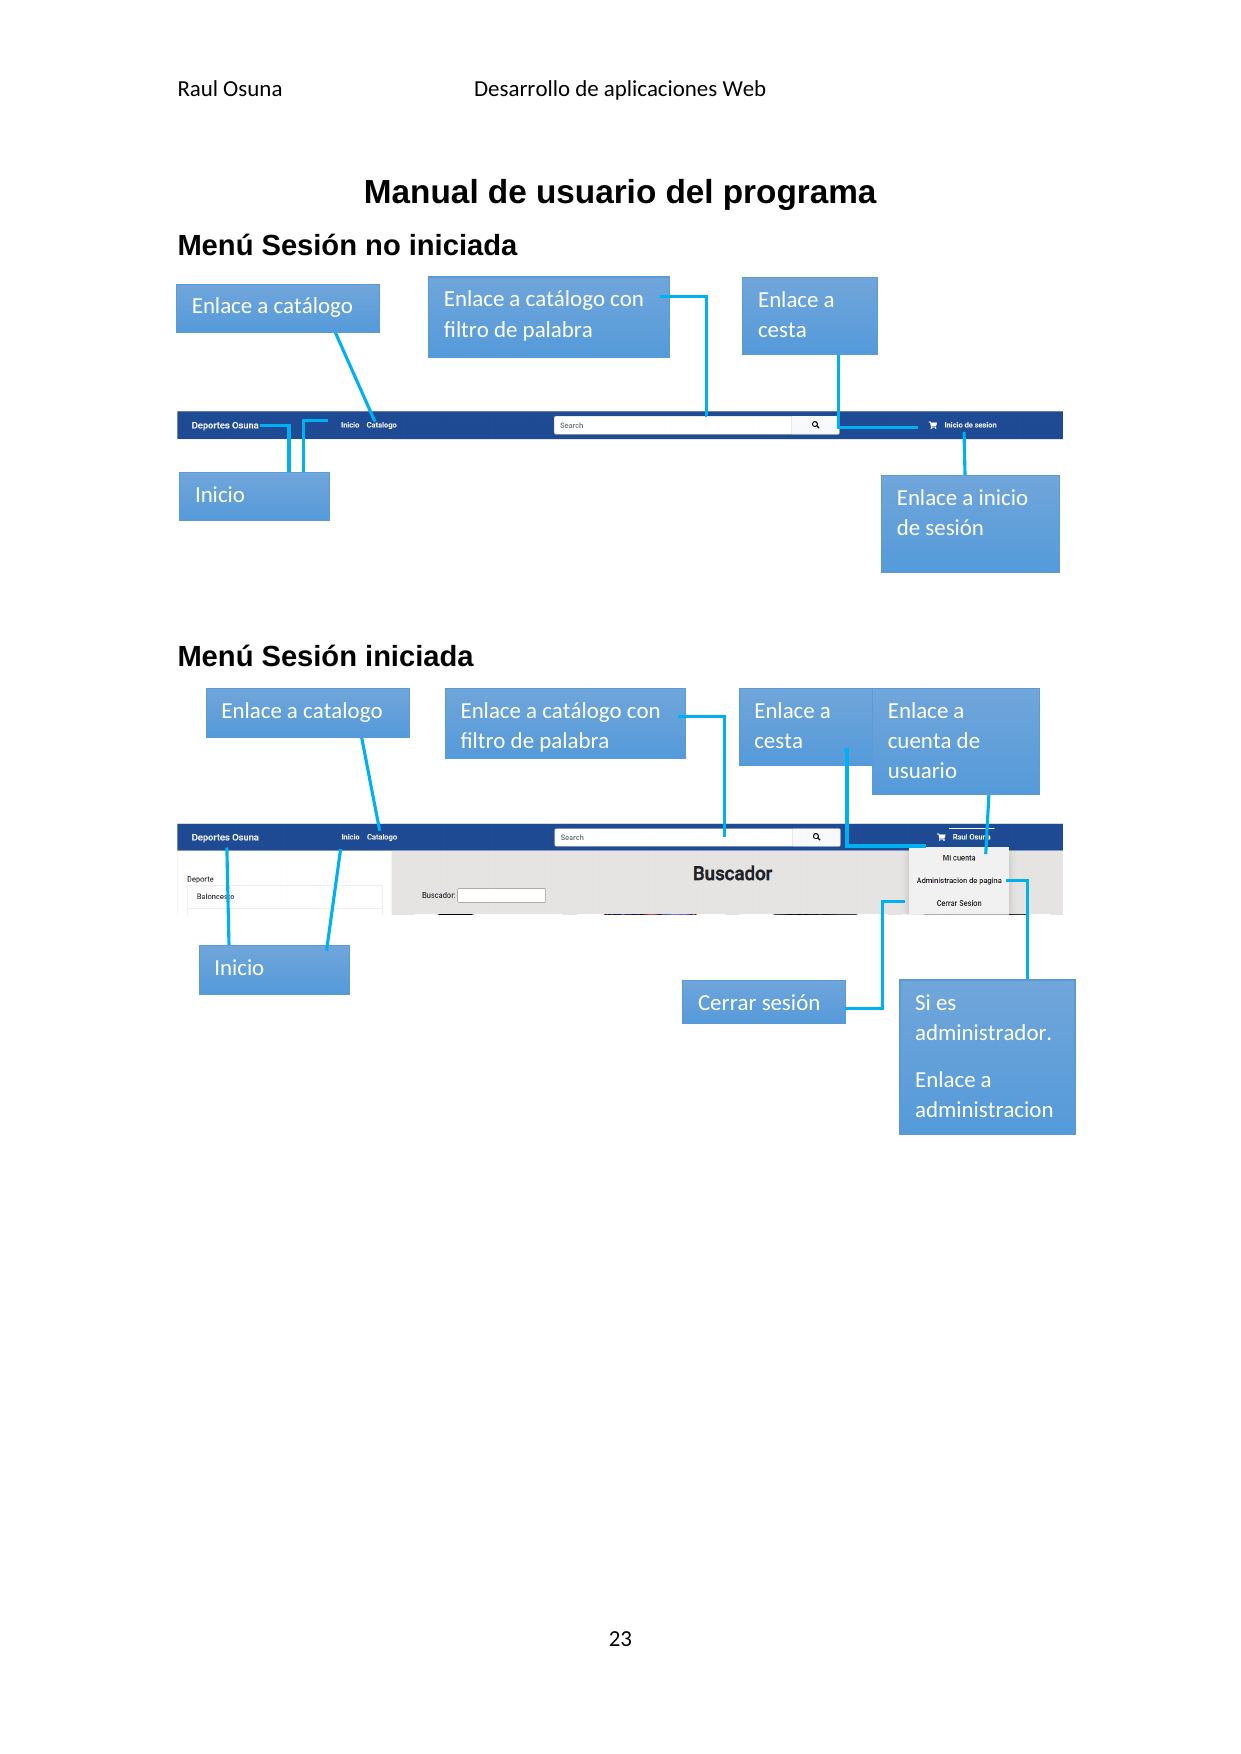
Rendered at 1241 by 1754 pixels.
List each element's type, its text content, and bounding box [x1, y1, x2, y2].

subtitle Manual de usuario del programa [177, 173, 1063, 211]
subtitle Menú Sesión no iniciada [177, 228, 1063, 261]
subtitle Menú Sesión iniciada [177, 639, 1063, 672]
picture [177, 411, 1063, 440]
picture [177, 822, 1063, 915]
